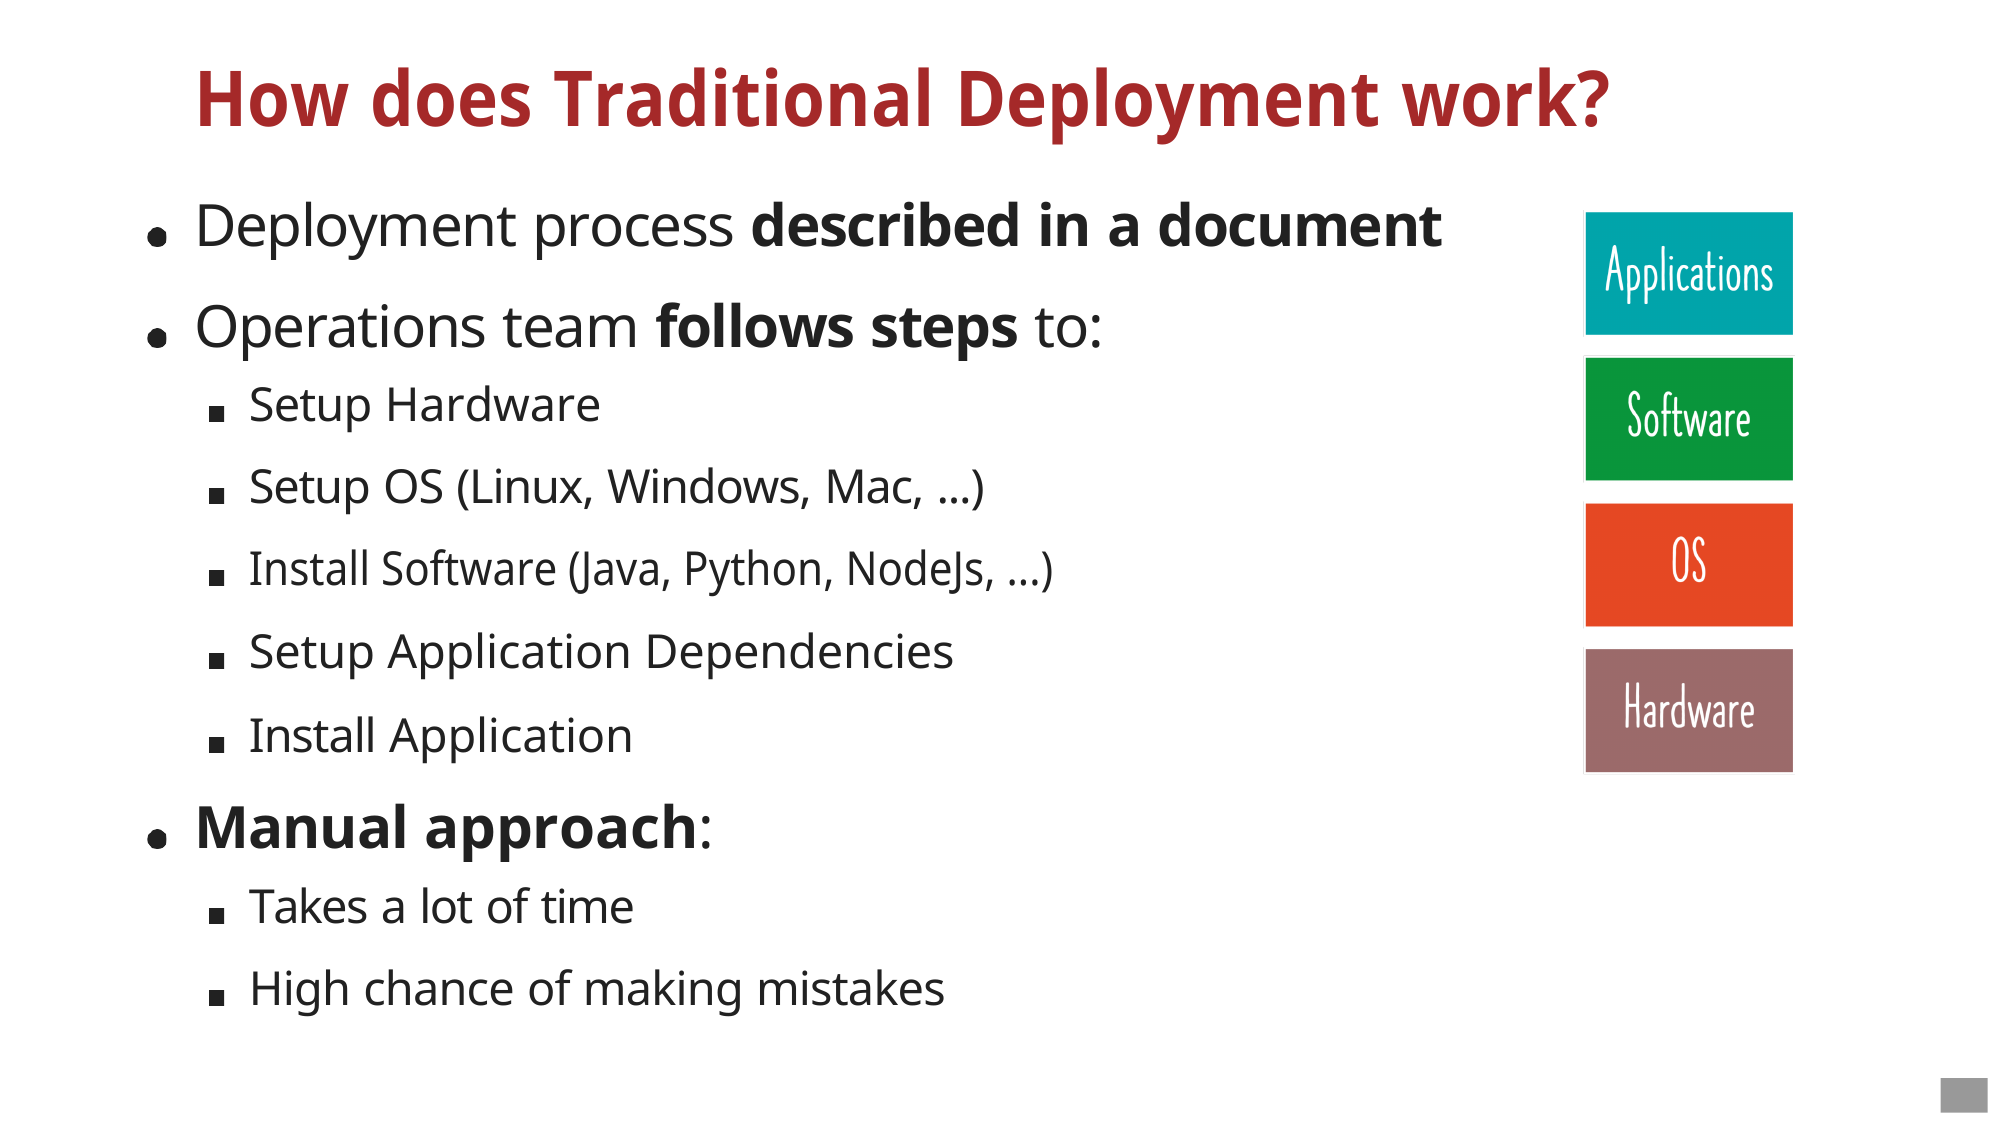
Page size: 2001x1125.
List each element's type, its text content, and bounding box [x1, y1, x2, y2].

text Setup Hardware [209, 372, 1541, 436]
text Takes a lot of time [209, 873, 1838, 937]
picture [147, 328, 167, 348]
text Setup OS (Linux, Windows, Mac, ...) [209, 454, 1541, 518]
text Deployment process described in a document [147, 184, 1838, 263]
text Manual approach: [147, 786, 1838, 866]
text Install Application [209, 703, 1541, 767]
picture [209, 653, 225, 669]
picture [209, 406, 225, 422]
picture [209, 488, 225, 504]
text High chance of making mistakes [209, 955, 1838, 1019]
text Install Software (Java, Python, NodeJs, ...) Setup Application Dependencies [209, 536, 1075, 682]
picture [209, 908, 225, 924]
picture [209, 570, 225, 586]
text Operations team follows steps to: [147, 285, 1541, 364]
picture [147, 227, 167, 247]
subtitle How does Traditional Deployment work? [194, 44, 1838, 149]
picture [1541, 210, 1838, 780]
picture [209, 990, 225, 1006]
picture [147, 829, 167, 849]
picture [209, 737, 225, 753]
